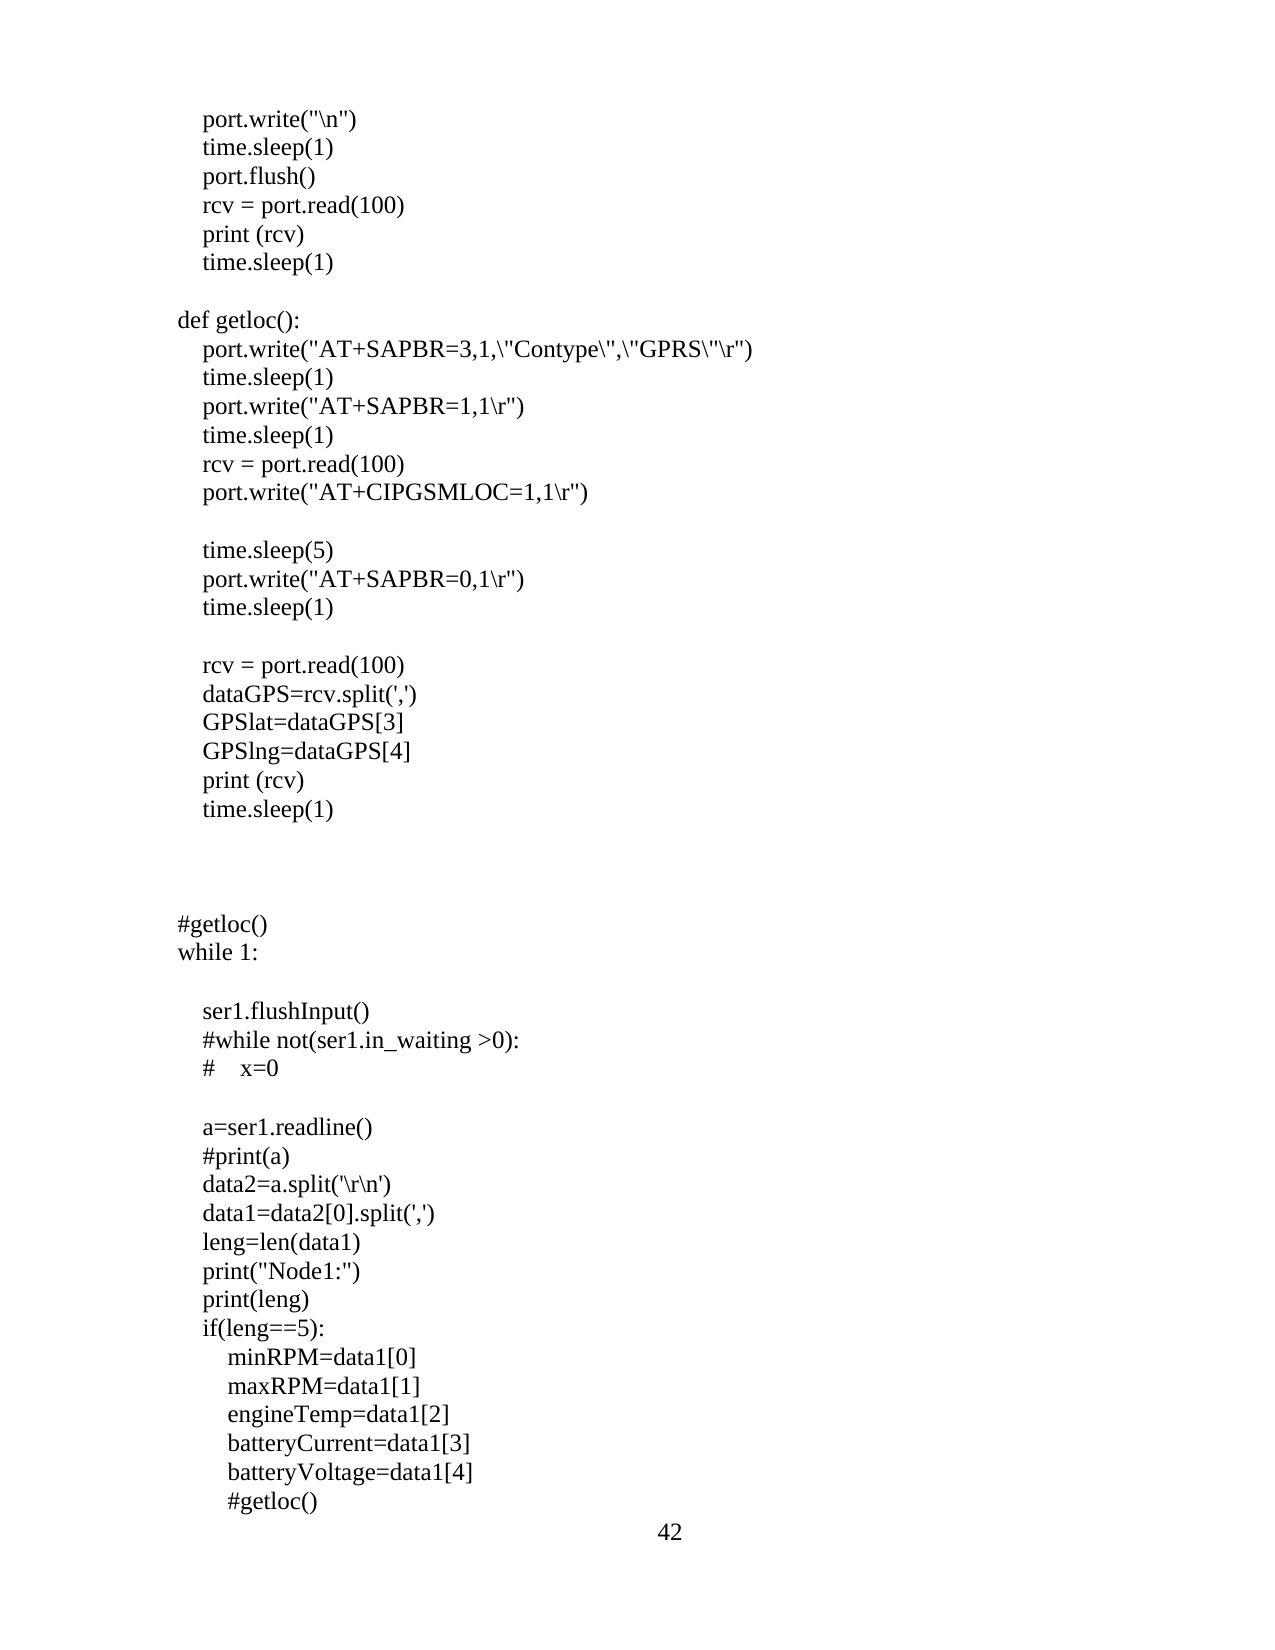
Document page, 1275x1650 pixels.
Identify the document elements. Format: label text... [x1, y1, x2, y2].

text time.sleep(1) [177, 794, 1162, 822]
text GPSlat=dataGPS[3] [177, 707, 1162, 736]
text port.write("AT+SAPBR=1,1\r") [177, 391, 1162, 420]
text #getloc() [177, 909, 1162, 937]
text data2=a.split('\r\n') [177, 1169, 1162, 1198]
text ser1.flushInput() [177, 996, 1162, 1025]
text maxRPM=data1[1] [177, 1371, 1162, 1399]
text port.write("AT+SAPBR=3,1,\"Contype\",\"GPRS\"\r") [177, 334, 1162, 362]
text batteryCurrent=data1[3] [177, 1428, 1162, 1457]
text print(leng) [177, 1284, 1162, 1313]
text #while not(ser1.in_waiting >0): [177, 1025, 1162, 1053]
text def getloc(): [177, 305, 1162, 334]
text dataGPS=rcv.split(',') [177, 679, 1162, 707]
text engineTemp=data1[2] [177, 1399, 1162, 1428]
text port.write("AT+SAPBR=0,1\r") [177, 564, 1162, 592]
text # x=0 [177, 1053, 1162, 1082]
text time.sleep(1) [177, 592, 1162, 621]
text #print(a) [177, 1141, 1162, 1169]
text print("Node1:") [177, 1256, 1162, 1284]
text print (rcv) [177, 219, 1162, 247]
text rcv = port.read(100) [177, 650, 1162, 679]
text data1=data2[0].split(',') [177, 1198, 1162, 1227]
text rcv = port.read(100) [177, 190, 1162, 219]
text minRPM=data1[0] [177, 1342, 1162, 1371]
text port.write("AT+CIPGSMLOC=1,1\r") [177, 477, 1162, 506]
text GPSlng=dataGPS[4] [177, 736, 1162, 765]
text batteryVoltage=data1[4] [177, 1457, 1162, 1486]
text print (rcv) [177, 765, 1162, 794]
text port.write("\n") [177, 104, 1162, 132]
text #getloc() [177, 1486, 1162, 1514]
text time.sleep(1) [177, 247, 1162, 276]
text time.sleep(1) [177, 362, 1162, 391]
text if(leng==5): [177, 1313, 1162, 1342]
text port.flush() [177, 161, 1162, 190]
text rcv = port.read(100) [177, 449, 1162, 477]
text leng=len(data1) [177, 1227, 1162, 1256]
text time.sleep(5) [177, 535, 1162, 564]
text while 1: [177, 937, 1162, 966]
text time.sleep(1) [177, 132, 1162, 161]
text a=ser1.readline() [177, 1112, 1162, 1141]
text time.sleep(1) [177, 420, 1162, 449]
